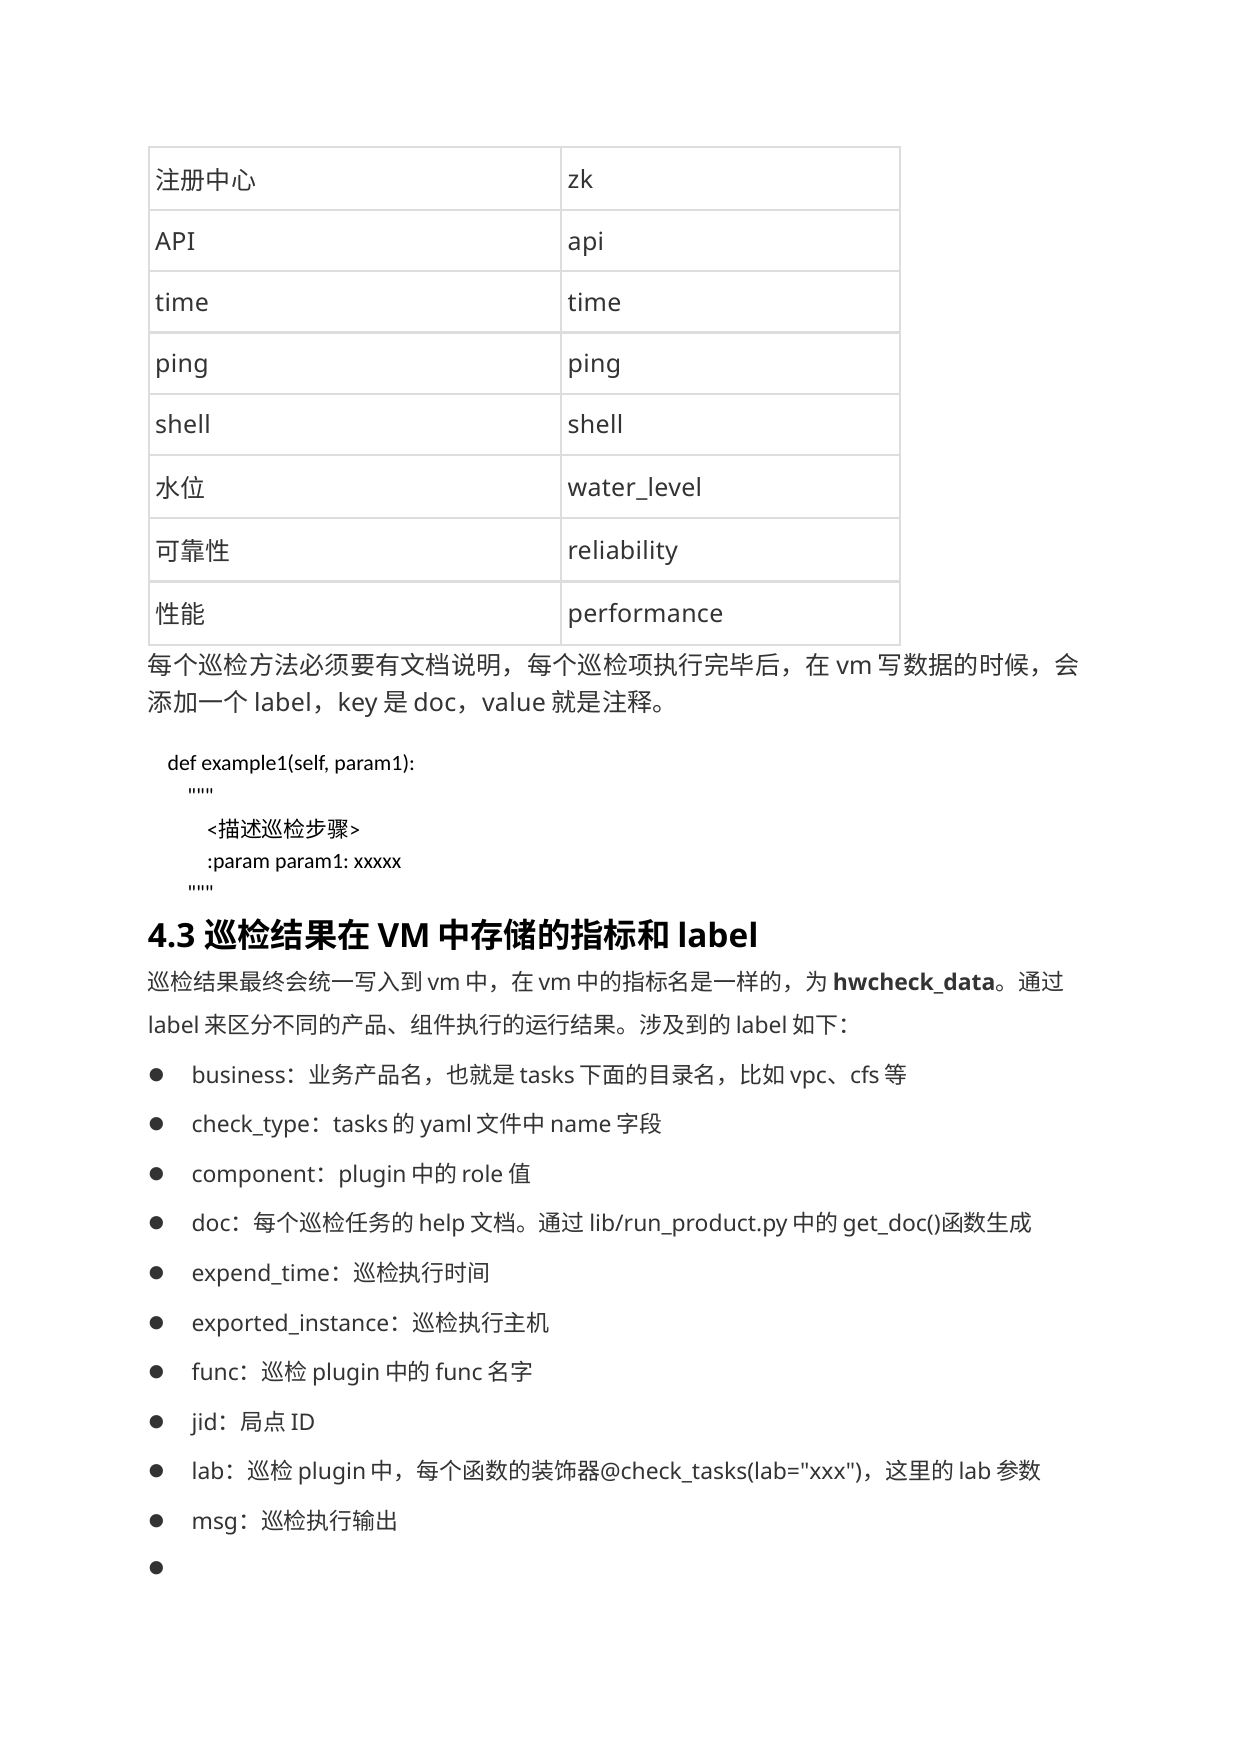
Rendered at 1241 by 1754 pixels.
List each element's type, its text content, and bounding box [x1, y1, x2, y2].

list business：业务产品名，也就是tasks下面的目录名，比如vpc、cfs等 [148, 1057, 1093, 1090]
list msg：巡检执行输出 [148, 1503, 1093, 1536]
list jid：局点ID [148, 1404, 1093, 1437]
text <描述巡检步骤> [148, 812, 1093, 844]
list doc：每个巡检任务的help文档。通过lib/run_product.py中的get_doc()函数生成 [148, 1205, 1093, 1239]
text 巡检结果最终会统一写入到vm中，在vm中的指标名是一样的，为hwcheck_data。通过label来区分不同的产品、组件执行的运行结果。涉及到的label如下： [148, 964, 1093, 1040]
list func：巡检plugin中的func名字 [148, 1354, 1093, 1387]
list component：plugin中的role值 [148, 1156, 1093, 1189]
table_cell time [150, 272, 560, 331]
text :param param1: xxxxx [148, 844, 1093, 877]
table_cell api [562, 211, 899, 270]
table_cell time [562, 272, 899, 331]
text """ [148, 779, 1093, 812]
list exported_instance：巡检执行主机 [148, 1304, 1093, 1338]
table_cell reliability [562, 519, 899, 580]
table_cell 性能 [150, 583, 560, 644]
subtitle 4.3 巡检结果在VM中存储的指标和label [148, 909, 1093, 957]
table_cell performance [562, 583, 899, 644]
list check_type：tasks的yaml文件中name字段 [148, 1106, 1093, 1139]
table_cell water_level [562, 456, 899, 517]
table_cell 可靠性 [150, 519, 560, 580]
table_cell ping [150, 334, 560, 392]
table_cell API [150, 211, 560, 270]
table_cell zk [562, 148, 899, 209]
table_cell 水位 [150, 456, 560, 517]
list lab：巡检plugin中，每个函数的装饰器@check_tasks(lab="xxx")，这里的lab参数 [148, 1453, 1093, 1487]
table_cell 注册中心 [150, 148, 560, 209]
table_cell ping [562, 334, 899, 392]
text def example1(self, param1): [148, 747, 1093, 779]
table_cell shell [562, 395, 899, 454]
list expend_time：巡检执行时间 [148, 1255, 1093, 1288]
text """ [148, 877, 1093, 909]
text 每个巡检方法必须要有文档说明，每个巡检项执行完毕后，在vm写数据的时候，会添加一个label，key是doc，value就是注释。 [677, 646, 1093, 718]
table_cell shell [150, 395, 560, 454]
